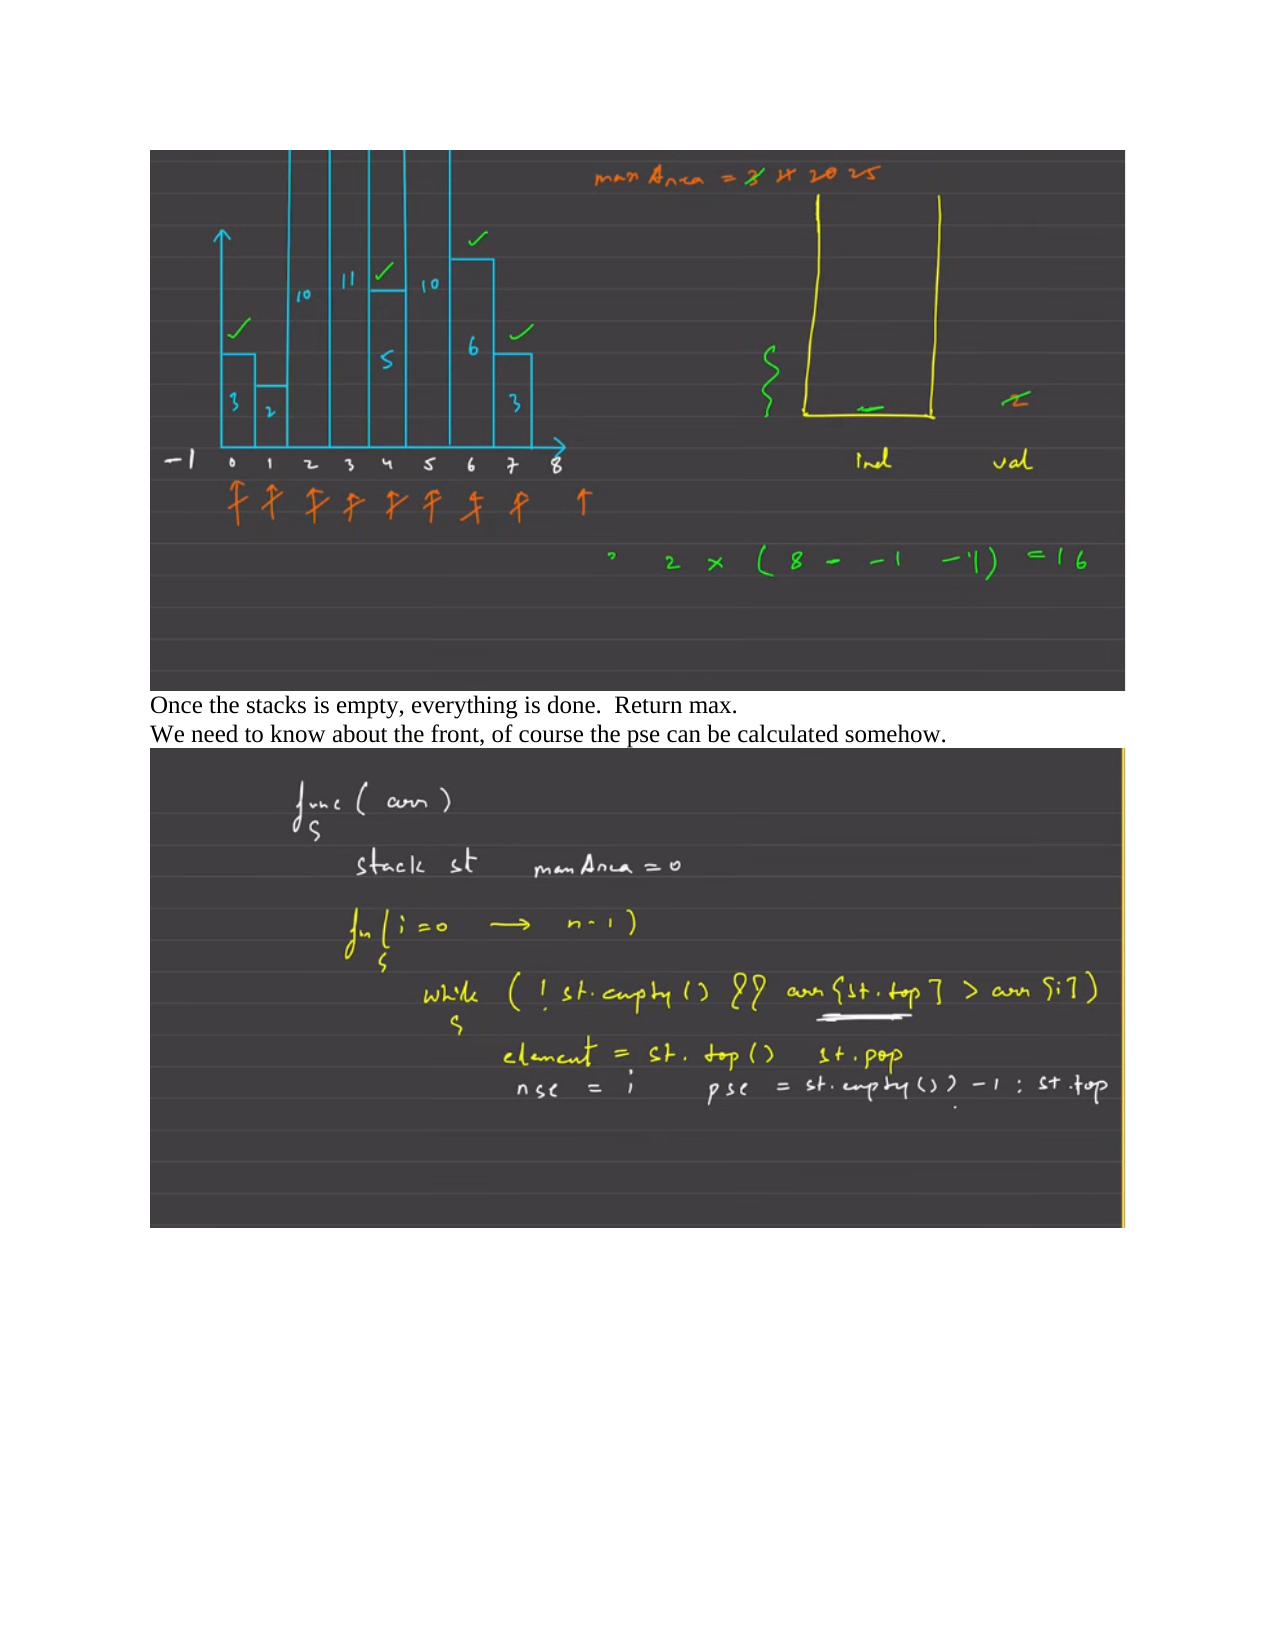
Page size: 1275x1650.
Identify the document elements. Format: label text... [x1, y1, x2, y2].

picture [150, 748, 1125, 1228]
text We need to know about the front, of course the pse can be calculated somehow. [150, 719, 1125, 748]
text Once the stacks is empty, everything is done. Return max. [150, 691, 1125, 719]
picture [150, 150, 1125, 691]
